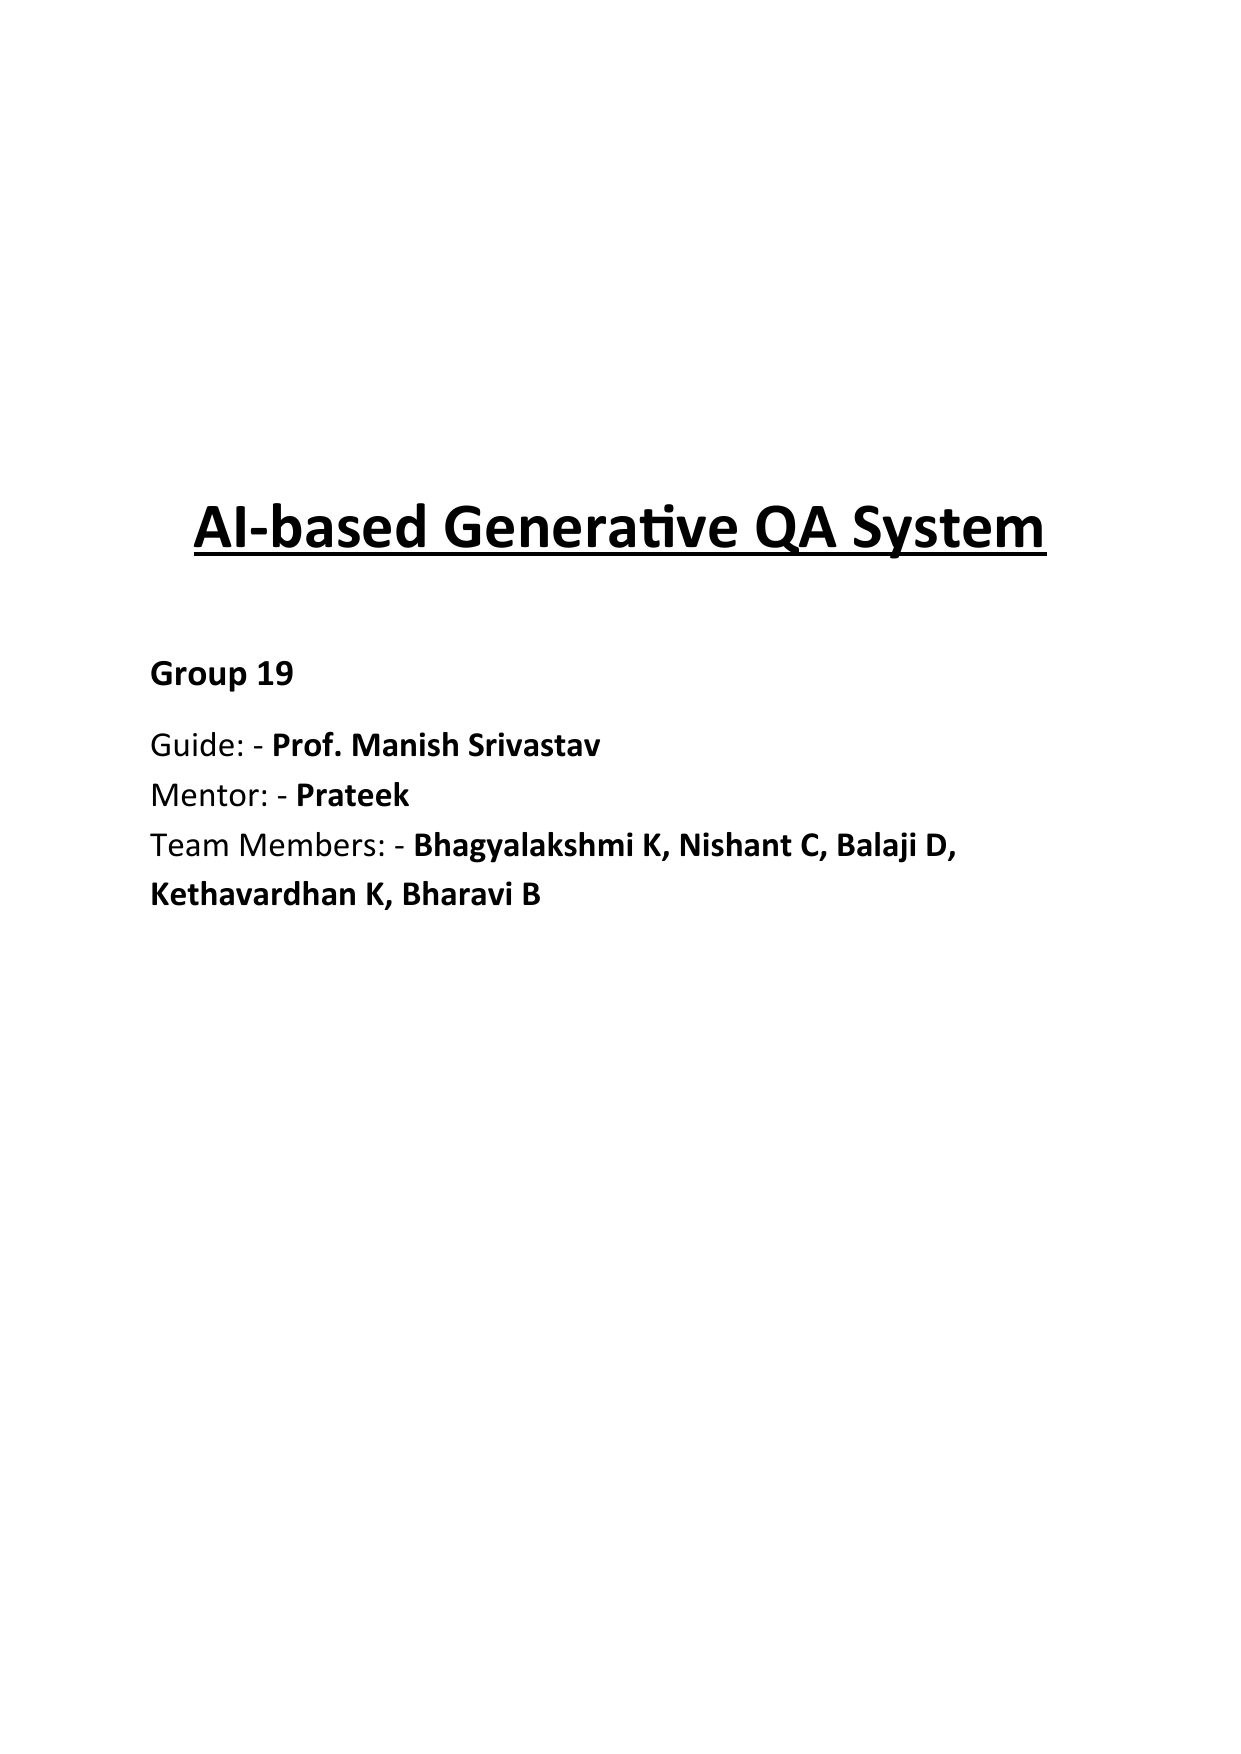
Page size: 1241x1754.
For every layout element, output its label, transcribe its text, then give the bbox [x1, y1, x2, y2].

text AI-based Generative QA System [150, 484, 1090, 563]
text Group 19 [150, 649, 1090, 695]
text Guide: - Prof. Manish Srivastav Mentor: - Prateek Team Members: - Bhagyalakshmi K, Nishant C, Balaji D, Kethavardhan K, Bharavi B [150, 722, 1090, 915]
